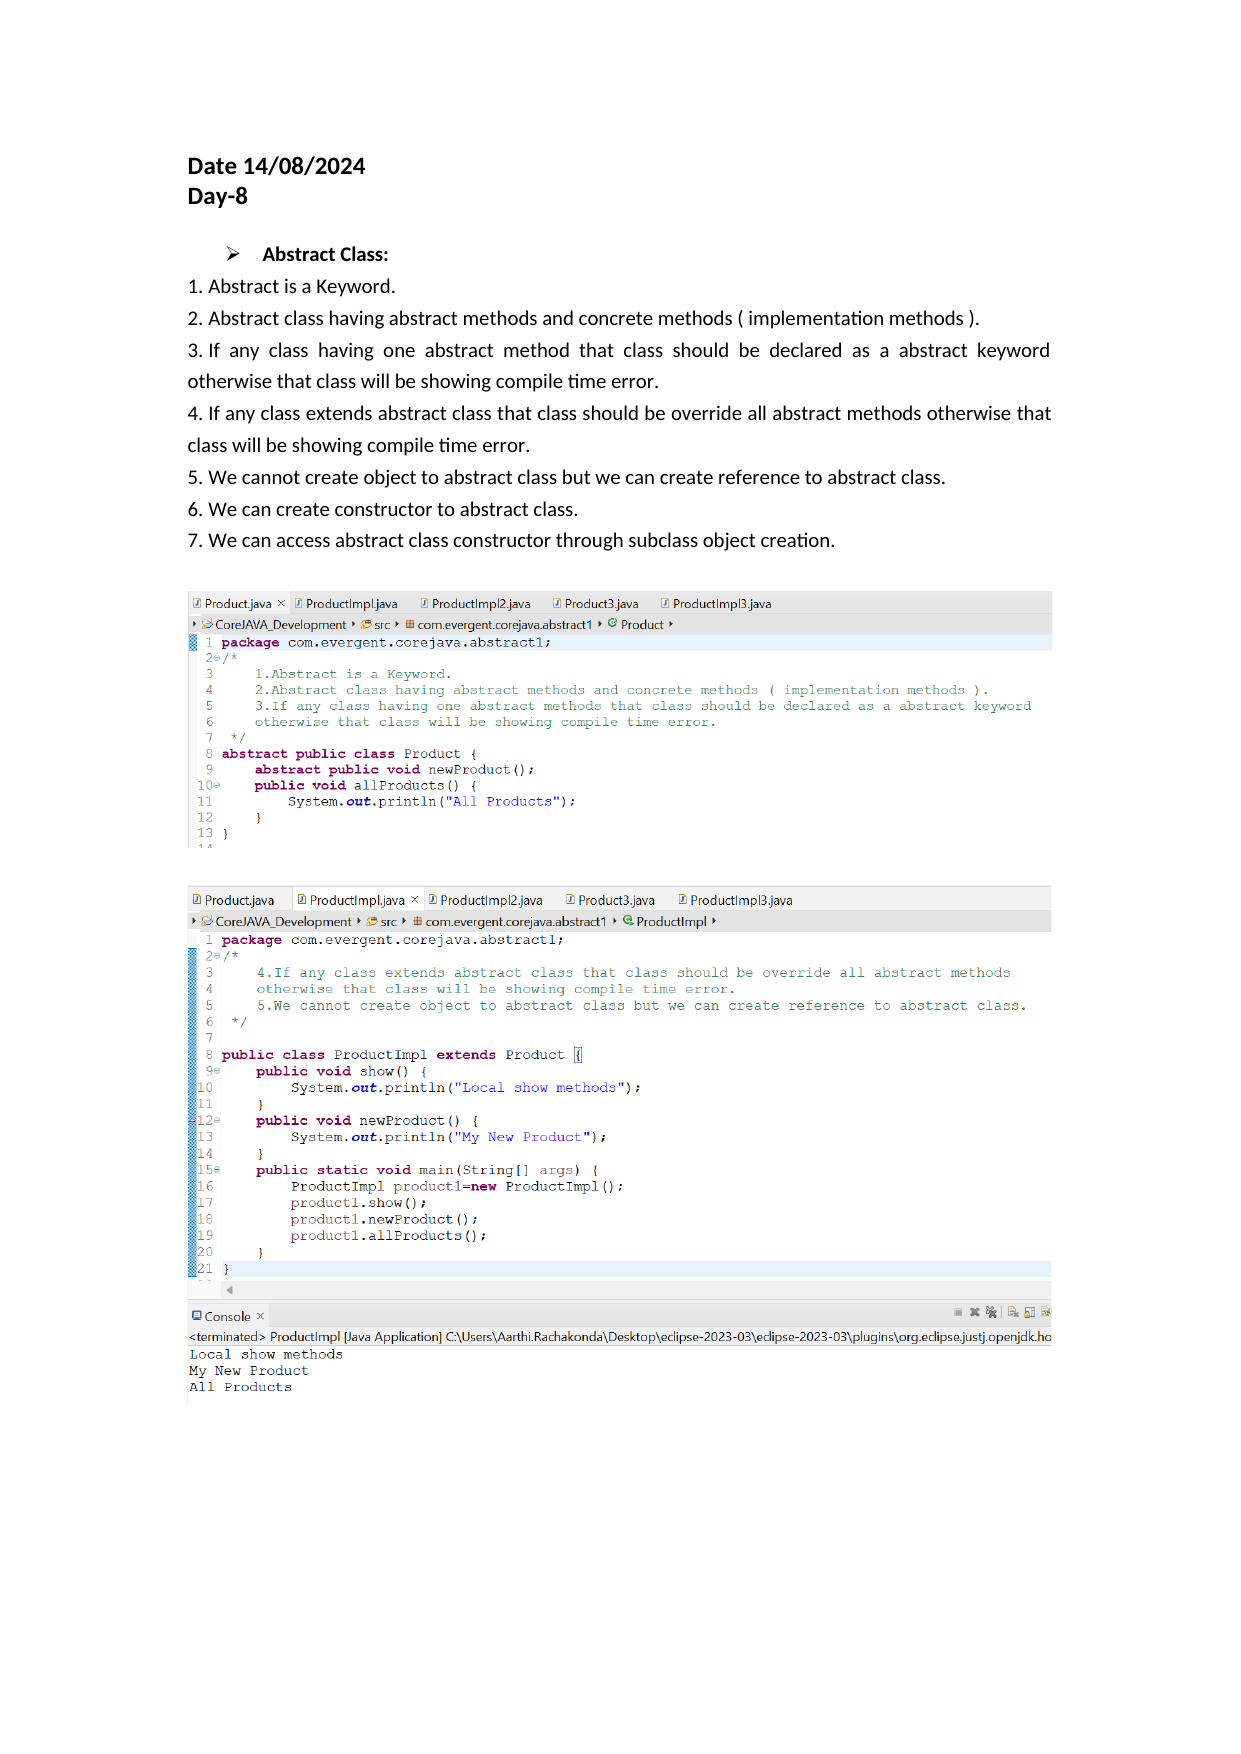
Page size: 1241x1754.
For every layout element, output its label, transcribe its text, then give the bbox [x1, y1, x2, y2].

list If any class having one abstract method that class should be declared as a abstract keyword otherwise that class will be showing compile time error. [187, 337, 1053, 394]
list We cannot create object to abstract class but we can create reference to abstract class. [187, 464, 1053, 489]
list If any class extends abstract class that class should be override all abstract methods otherwise that class will be showing compile time error. [187, 400, 1053, 458]
list We can access abstract class constructor through subclass object creation. [187, 527, 1053, 553]
picture [187, 885, 1052, 1406]
list We can create constructor to abstract class. [187, 496, 1053, 521]
list Abstract Class: [225, 242, 1053, 267]
list Abstract class having abstract methods and concrete methods ( implementation methods ). [187, 305, 1053, 331]
picture [187, 591, 1053, 848]
text Day-8 [187, 181, 1053, 211]
list Abstract is a Keyword. [187, 273, 1053, 299]
text Date 14/08/2024 [187, 150, 1053, 181]
